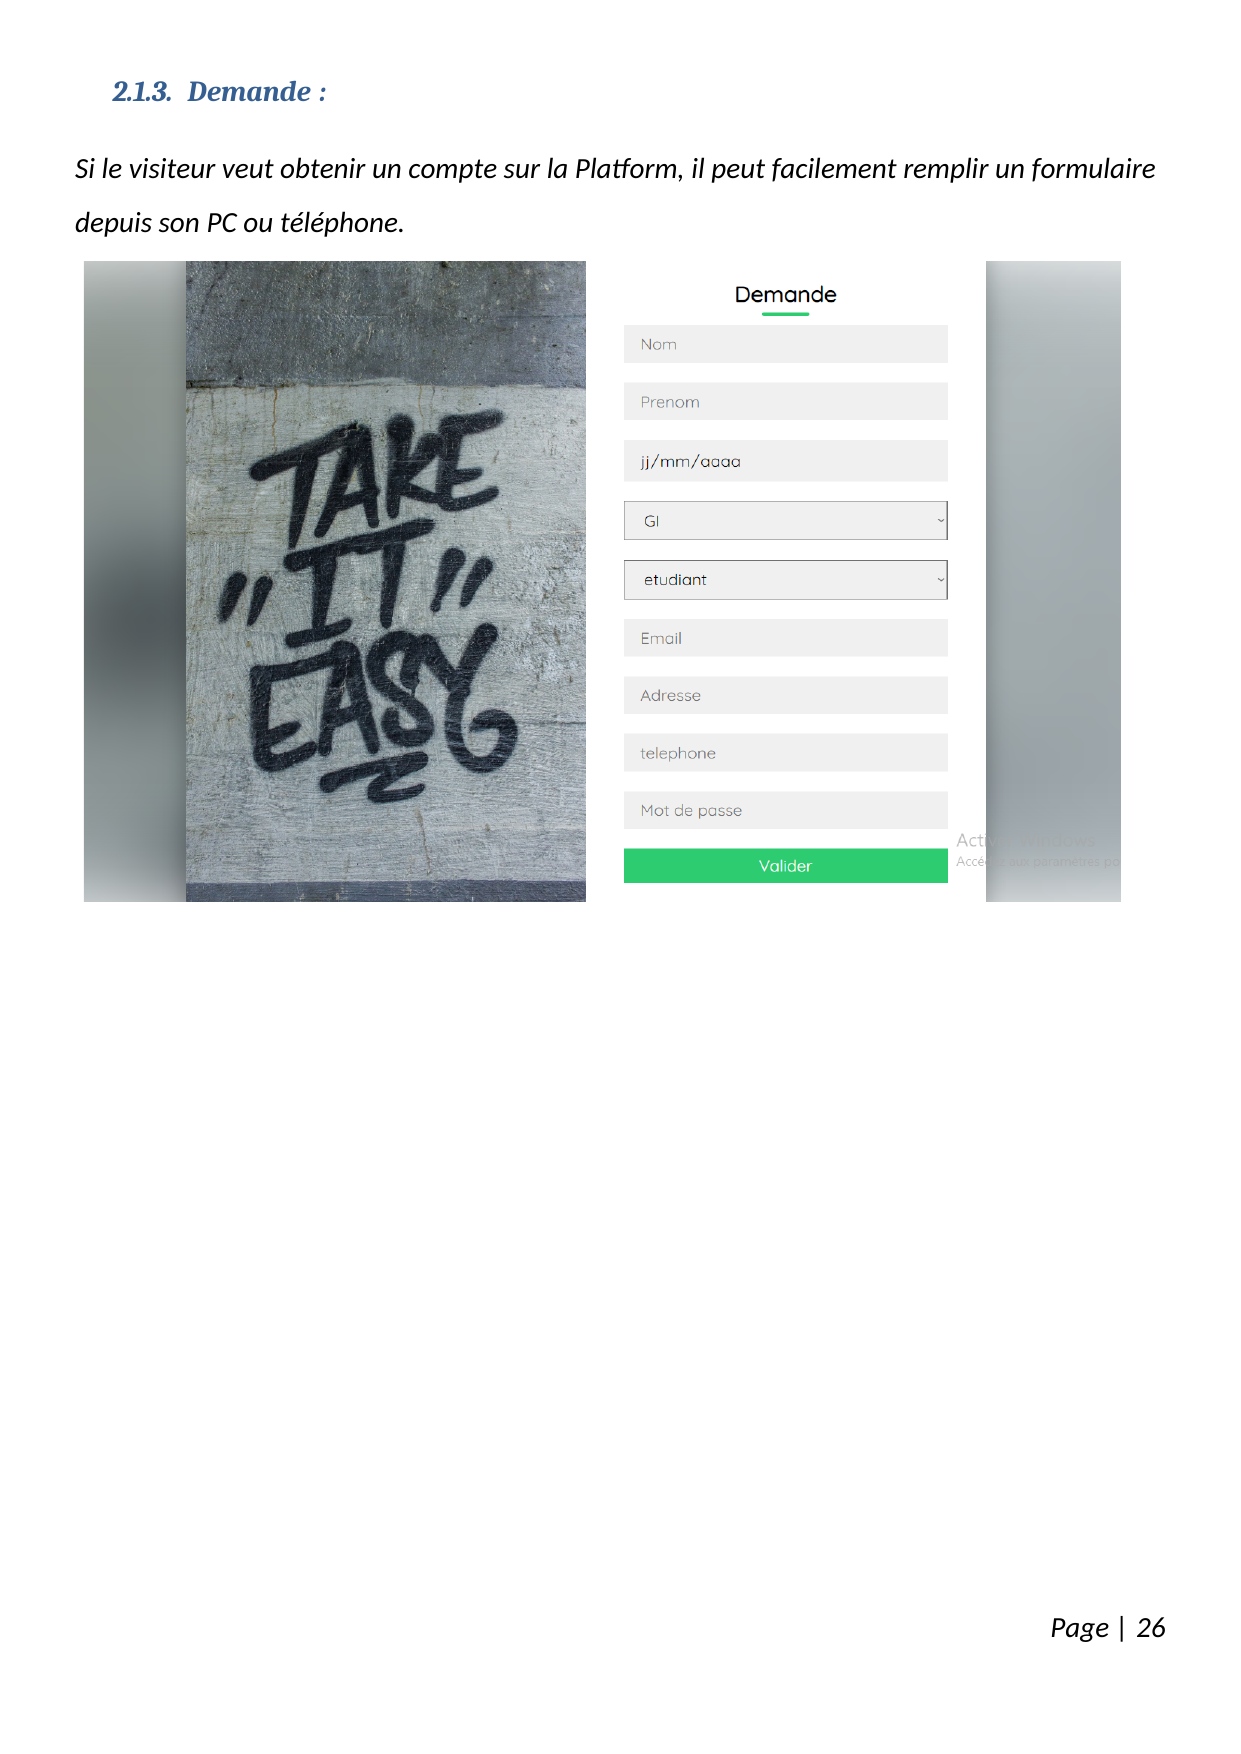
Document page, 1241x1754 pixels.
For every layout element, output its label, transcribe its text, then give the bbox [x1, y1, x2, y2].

picture [83, 261, 1122, 902]
subtitle Demande : [112, 75, 1165, 108]
text Si le visiteur veut obtenir un compte sur la Platform, il peut facilement remplir un formulaire depuis son PC ou téléphone. [75, 150, 1165, 239]
